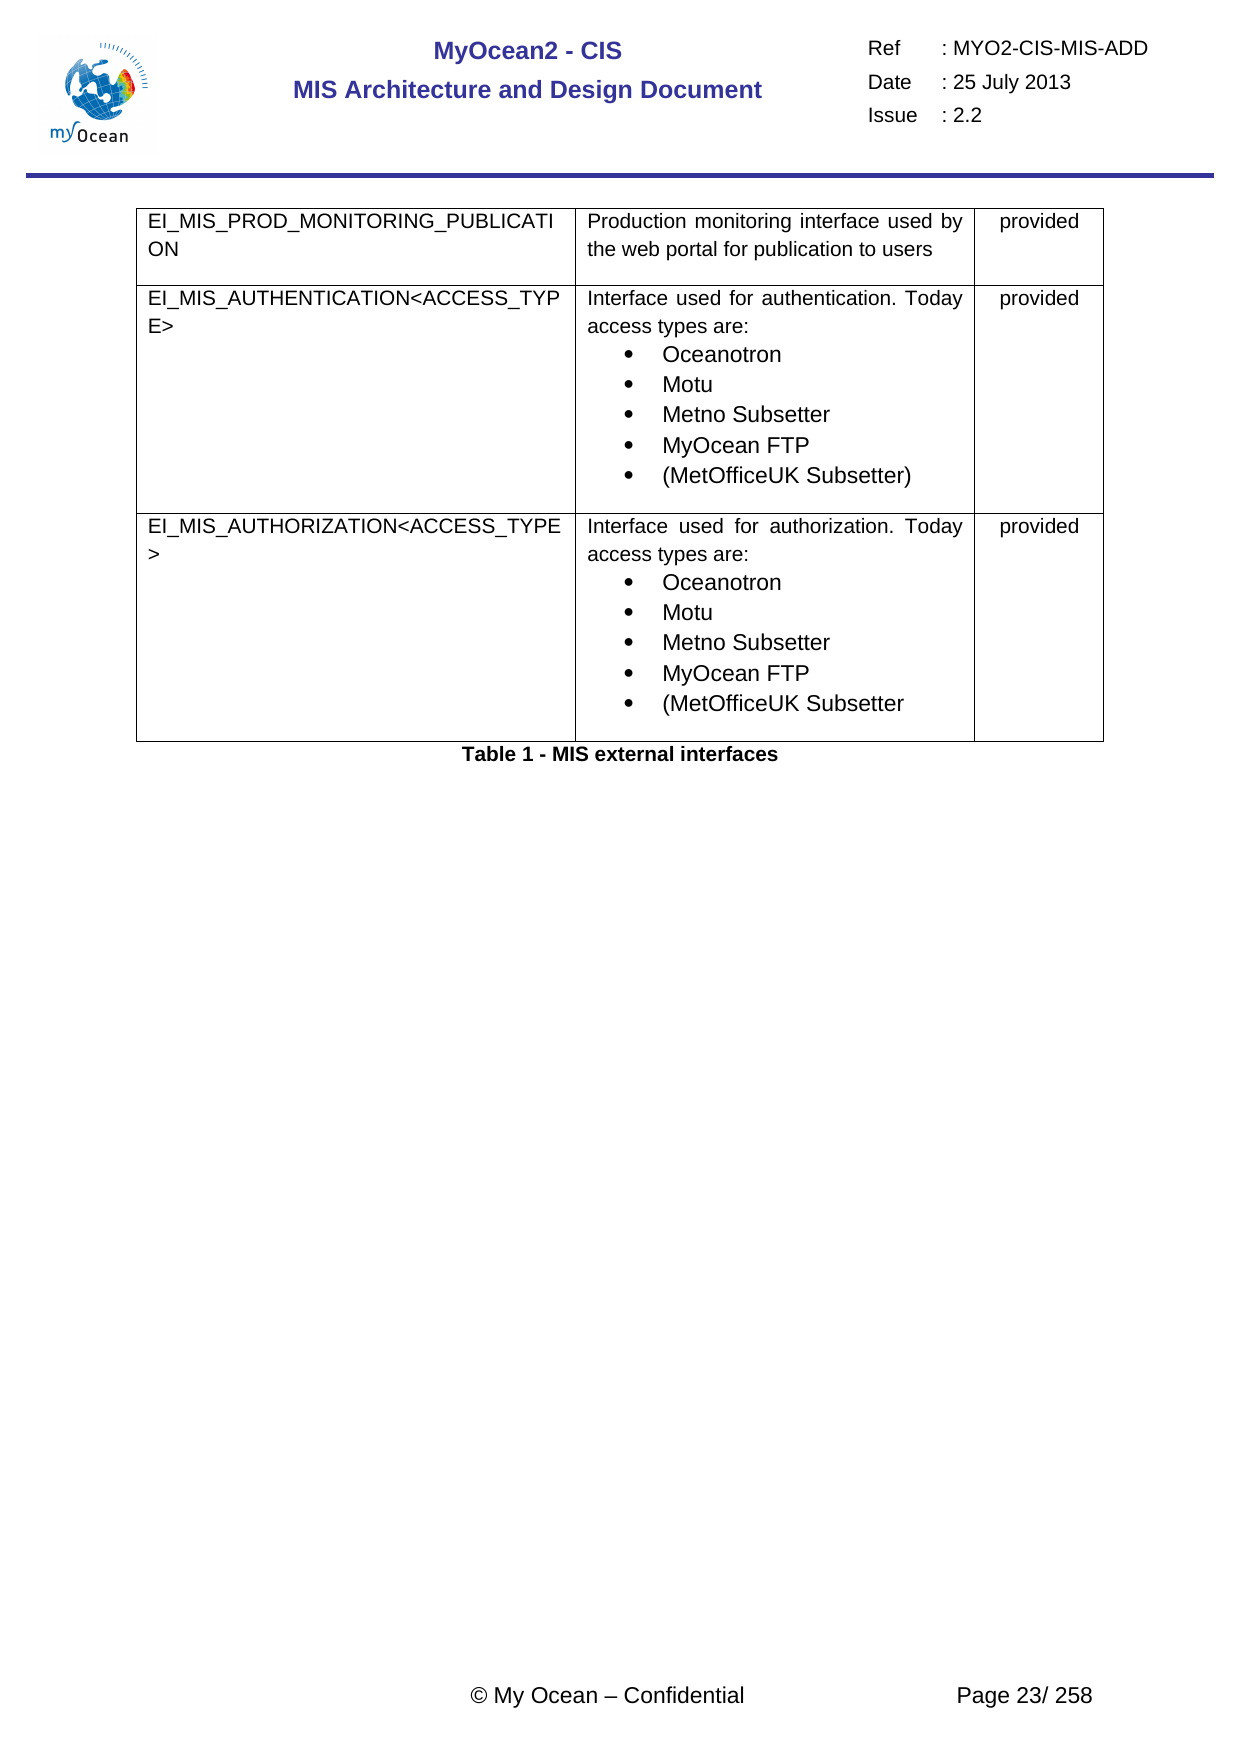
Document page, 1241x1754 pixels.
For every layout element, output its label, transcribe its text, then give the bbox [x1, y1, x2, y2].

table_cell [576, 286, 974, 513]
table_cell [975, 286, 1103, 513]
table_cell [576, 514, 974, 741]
picture [37, 35, 158, 153]
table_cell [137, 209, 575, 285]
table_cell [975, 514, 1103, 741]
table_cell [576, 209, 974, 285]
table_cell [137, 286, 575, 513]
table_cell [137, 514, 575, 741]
text Table 1 - MIS external interfaces [148, 742, 1092, 766]
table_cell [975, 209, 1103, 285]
